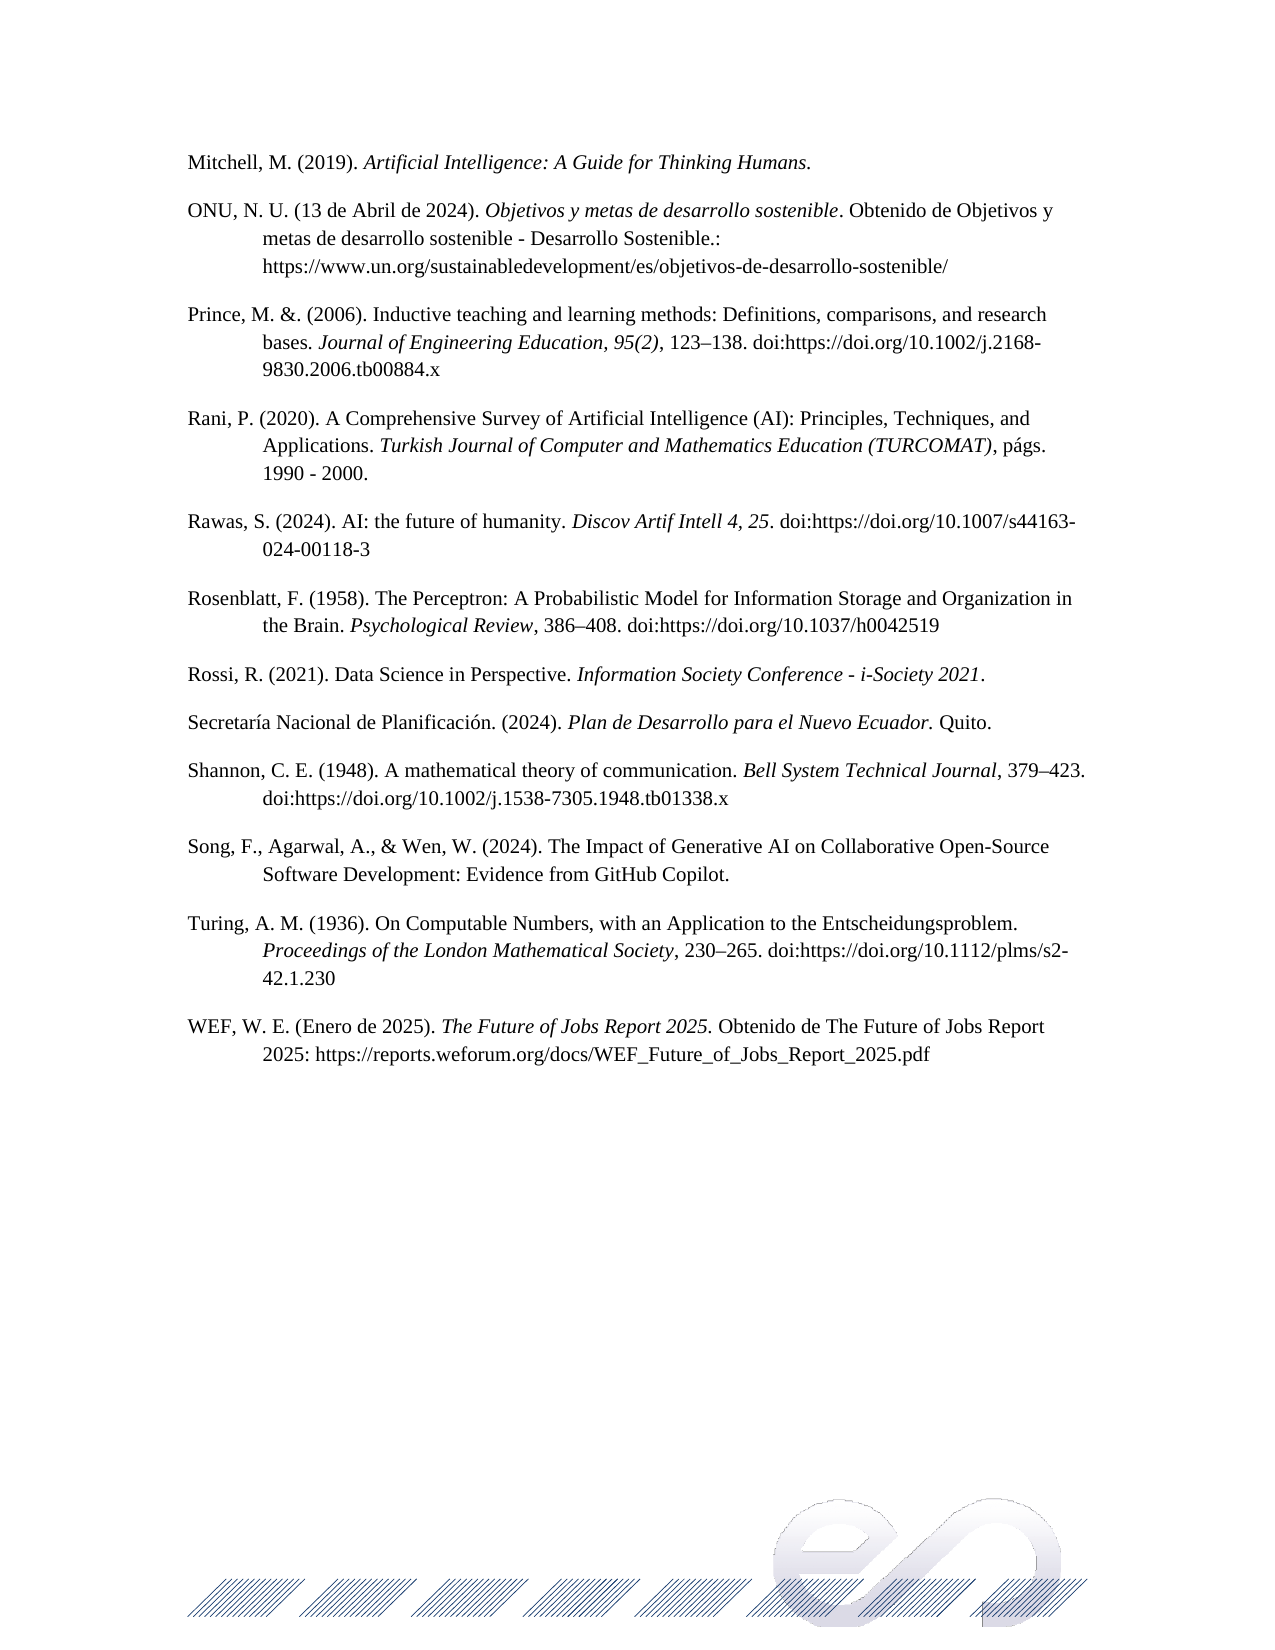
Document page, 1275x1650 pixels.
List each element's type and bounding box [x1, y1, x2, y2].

picture [772, 1496, 1061, 1627]
